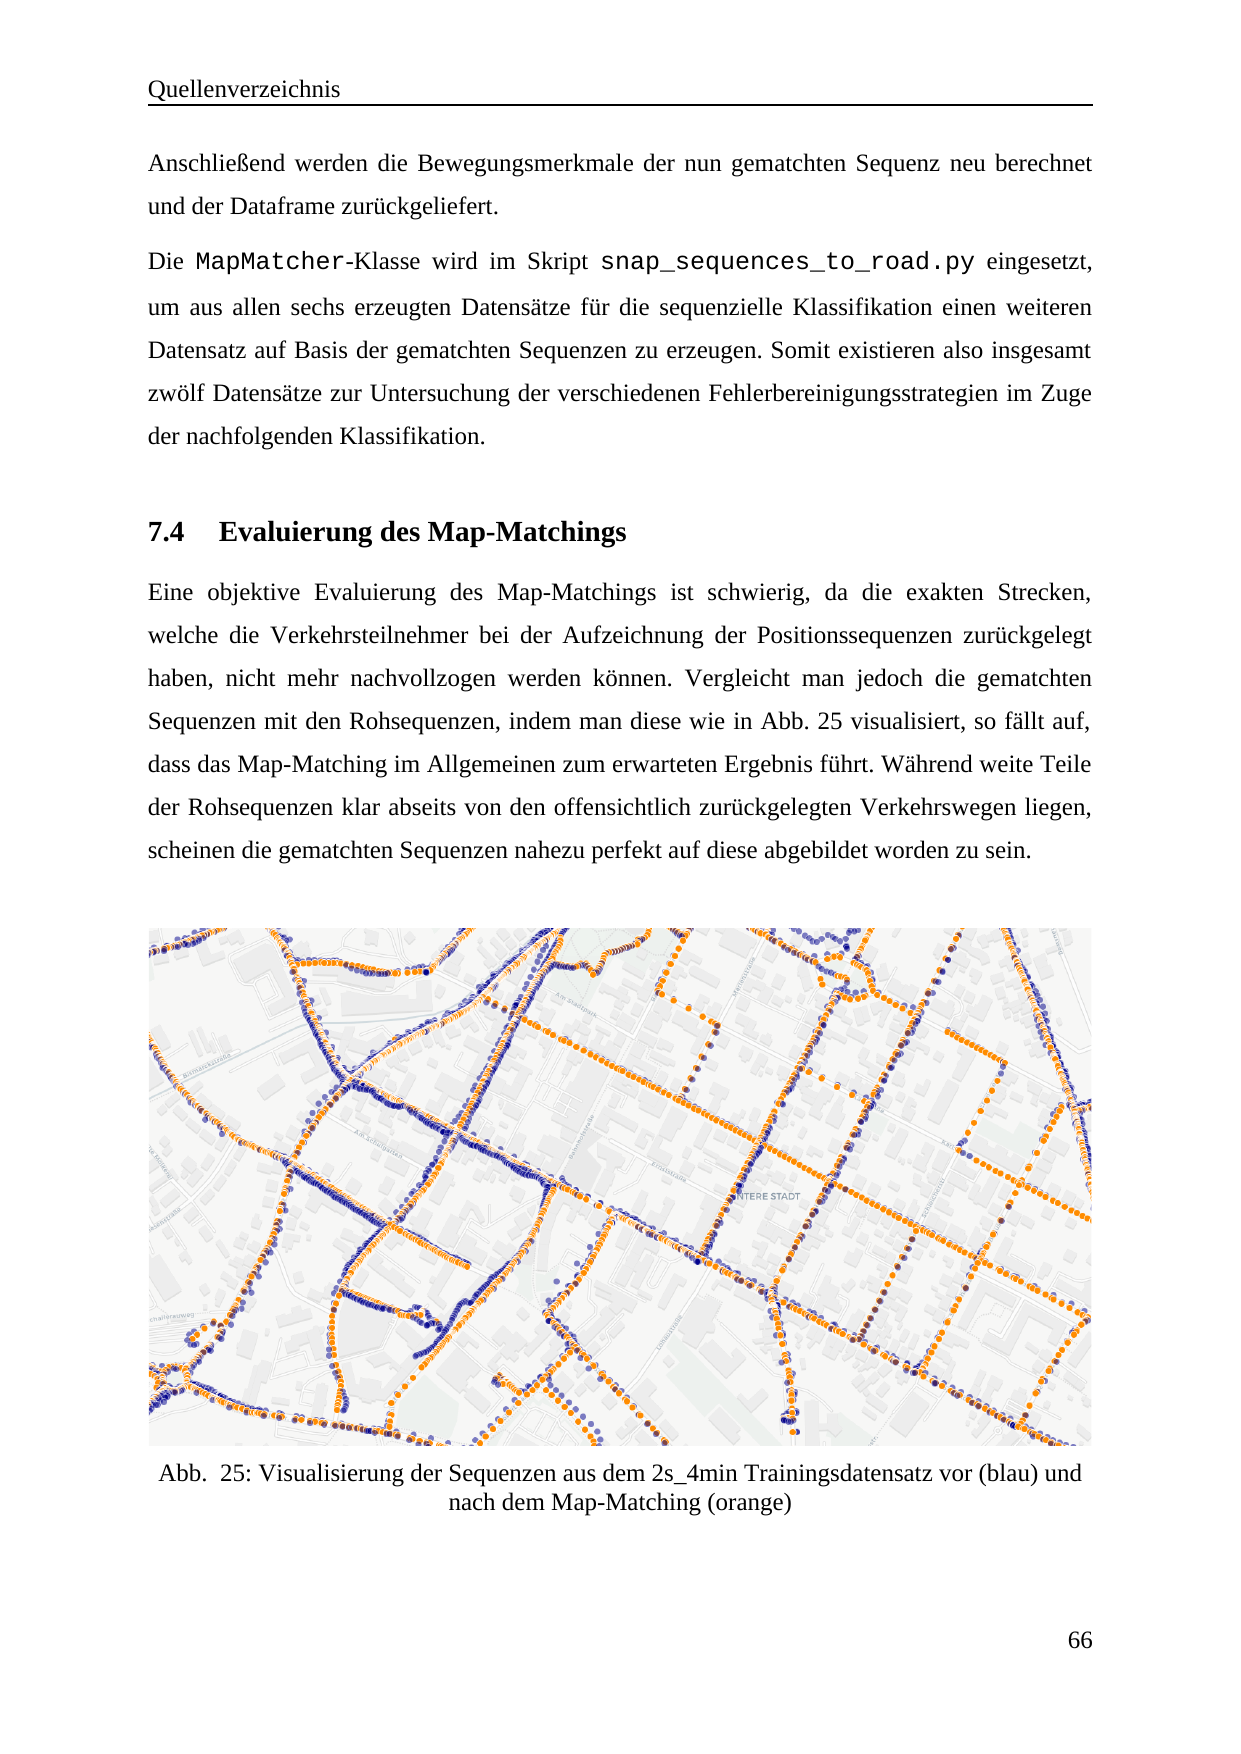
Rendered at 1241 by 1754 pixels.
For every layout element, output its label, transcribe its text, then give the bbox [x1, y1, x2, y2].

text Eine objektive Evaluierung des Map-Matchings ist schwierig, da die exakten Strecken, welche die Verkehrsteilnehmer bei der Aufzeichnung der Positionssequenzen zurückgelegt haben, nicht mehr nachvollzogen werden können. Vergleicht man jedoch die gematchten Sequenzen mit den Rohsequenzen, indem man diese wie in Abb. 25 visualisiert, so fällt auf, dass das Map-Matching im Allgemeinen zum erwarteten Ergebnis führt. Während weite Teile der Rohsequenzen klar abseits von den offensichtlich zurückgelegten Verkehrswegen liegen, scheinen die gematchten Sequenzen nahezu perfekt auf diese abgebildet worden zu sein. [148, 577, 1093, 864]
subtitle Evaluierung des Map-Matchings [148, 514, 1093, 548]
text Die MapMatcher-Klasse wird im Skript snap_sequences_to_road.py eingesetzt, um aus allen sechs erzeugten Datensätze für die sequenzielle Klassifikation einen weiteren Datensatz auf Basis der gematchten Sequenzen zu erzeugen. Somit existieren also insgesamt zwölf Datensätze zur Untersuchung der verschiedenen Fehlerbereinigungsstrategien im Zuge der nachfolgenden Klassifikation. [148, 246, 1093, 450]
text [148, 148, 1093, 219]
picture [148, 928, 1092, 1446]
